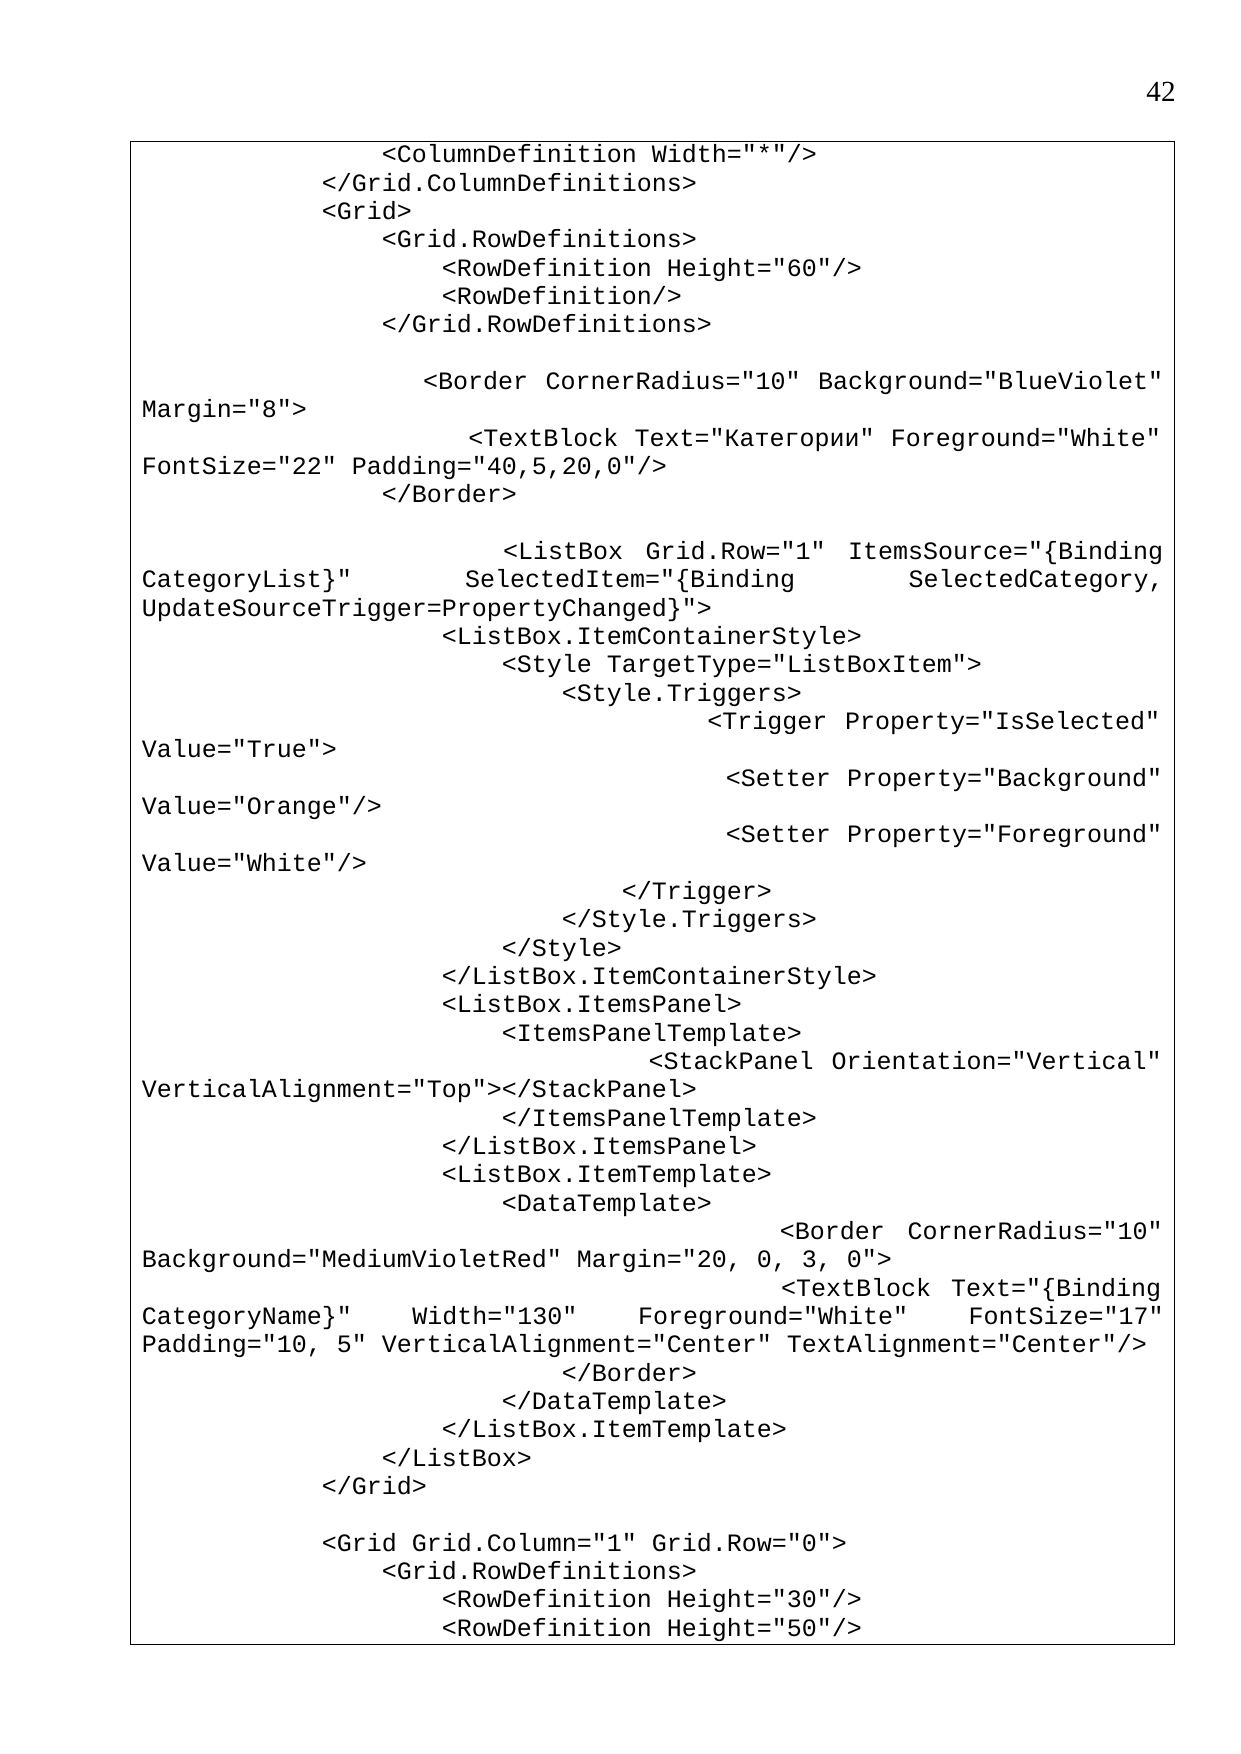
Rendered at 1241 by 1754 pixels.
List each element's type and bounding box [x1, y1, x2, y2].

table_header [131, 142, 1174, 1644]
